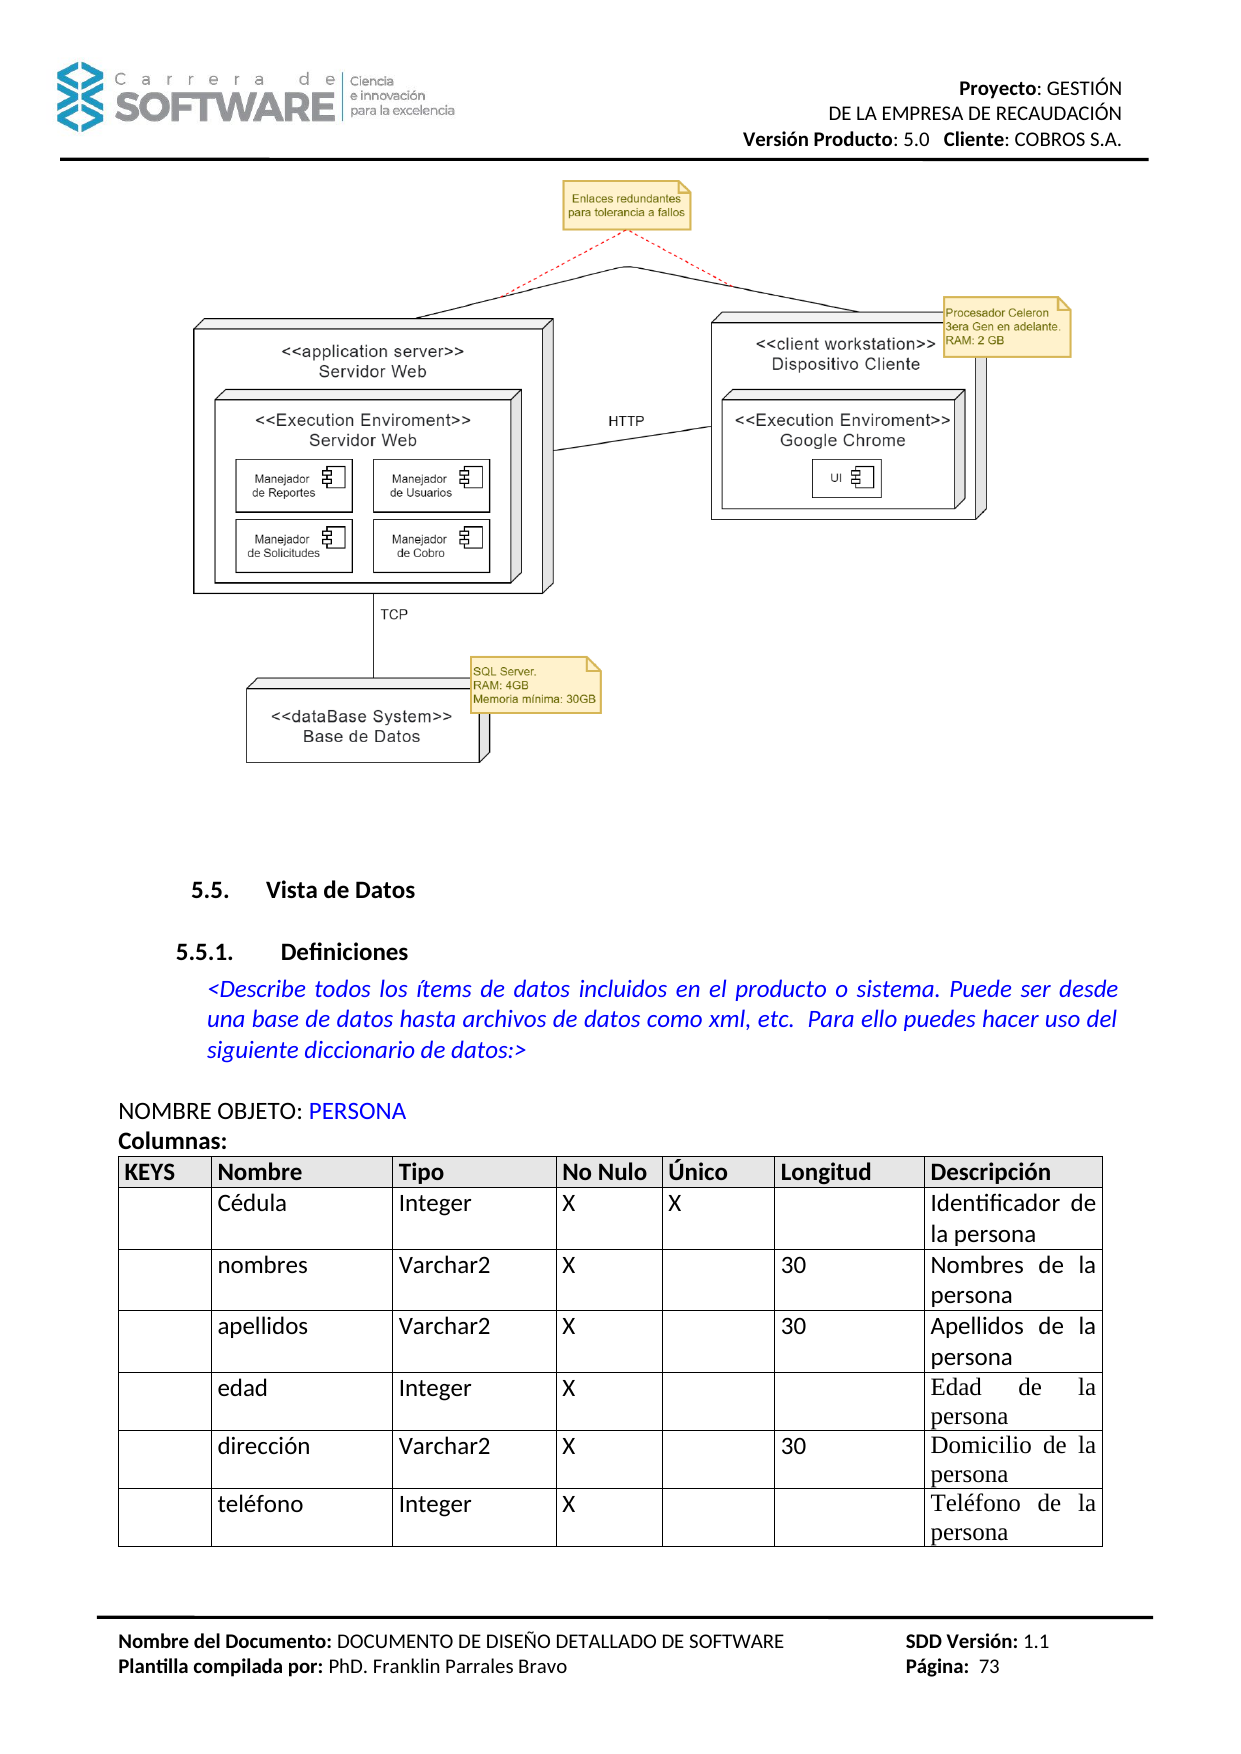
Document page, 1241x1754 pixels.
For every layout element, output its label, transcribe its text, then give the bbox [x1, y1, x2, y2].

table_header KEYS [119, 1157, 211, 1187]
table_cell Nombres de la persona [925, 1250, 1102, 1310]
table_cell [663, 1250, 774, 1310]
table_cell Varchar2 [393, 1250, 556, 1310]
table_cell X [557, 1373, 662, 1429]
table_cell X [663, 1188, 774, 1248]
table_cell Cédula [212, 1188, 392, 1248]
table_cell Edad de la persona [925, 1373, 1102, 1429]
table_cell [663, 1311, 774, 1372]
table_cell Integer [393, 1373, 556, 1429]
table_cell [663, 1431, 774, 1488]
table_header Longitud [775, 1157, 924, 1187]
table_cell Apellidos de la persona [925, 1311, 1102, 1372]
subtitle Vista de Datos [191, 874, 1122, 905]
table_cell Identificador de la persona [925, 1188, 1102, 1248]
table_cell X [557, 1188, 662, 1248]
table_cell Integer [393, 1489, 556, 1546]
table_cell Domicilio de la persona [925, 1431, 1102, 1488]
table_cell X [557, 1311, 662, 1372]
picture [46, 46, 461, 154]
table_cell X [557, 1431, 662, 1488]
table_cell nombres [212, 1250, 392, 1310]
table_cell dirección [212, 1431, 392, 1488]
table_cell [119, 1373, 211, 1429]
table_cell Varchar2 [393, 1431, 556, 1488]
table_cell [663, 1373, 774, 1429]
table_cell [119, 1489, 211, 1546]
table_cell X [557, 1489, 662, 1546]
table_header Único [663, 1157, 774, 1187]
table_cell Teléfono de la persona [925, 1489, 1102, 1546]
table_cell 30 [775, 1250, 924, 1310]
table_cell [119, 1250, 211, 1310]
table_header No Nulo [557, 1157, 662, 1187]
picture [193, 180, 1072, 763]
table_header Tipo [393, 1157, 556, 1187]
table_cell [775, 1188, 924, 1248]
table_cell [119, 1431, 211, 1488]
table_cell Integer [393, 1188, 556, 1248]
table_cell Varchar2 [393, 1311, 556, 1372]
table_cell X [557, 1250, 662, 1310]
table_cell teléfono [212, 1489, 392, 1546]
subtitle Definiciones [176, 936, 1122, 966]
text Columnas: [118, 1125, 1122, 1156]
table_cell [663, 1489, 774, 1546]
table_cell PK [119, 1188, 211, 1248]
table_cell apellidos [212, 1311, 392, 1372]
table_cell [775, 1373, 924, 1429]
text NOMBRE OBJETO: PERSONA [118, 1095, 1122, 1125]
table_cell 30 [775, 1311, 924, 1372]
table_cell 30 [775, 1431, 924, 1488]
table_cell [119, 1311, 211, 1372]
table_header Nombre [212, 1157, 392, 1187]
table_cell [775, 1489, 924, 1546]
table_header Descripción [925, 1157, 1102, 1187]
table_cell edad [212, 1373, 392, 1429]
text <Describe todos los ítems de datos incluidos en el producto o sistema. Puede ser desde una base de datos hasta archivos de datos como xml, etc. Para ello puedes hacer uso del siguiente diccionario de datos:> [207, 973, 1122, 1064]
